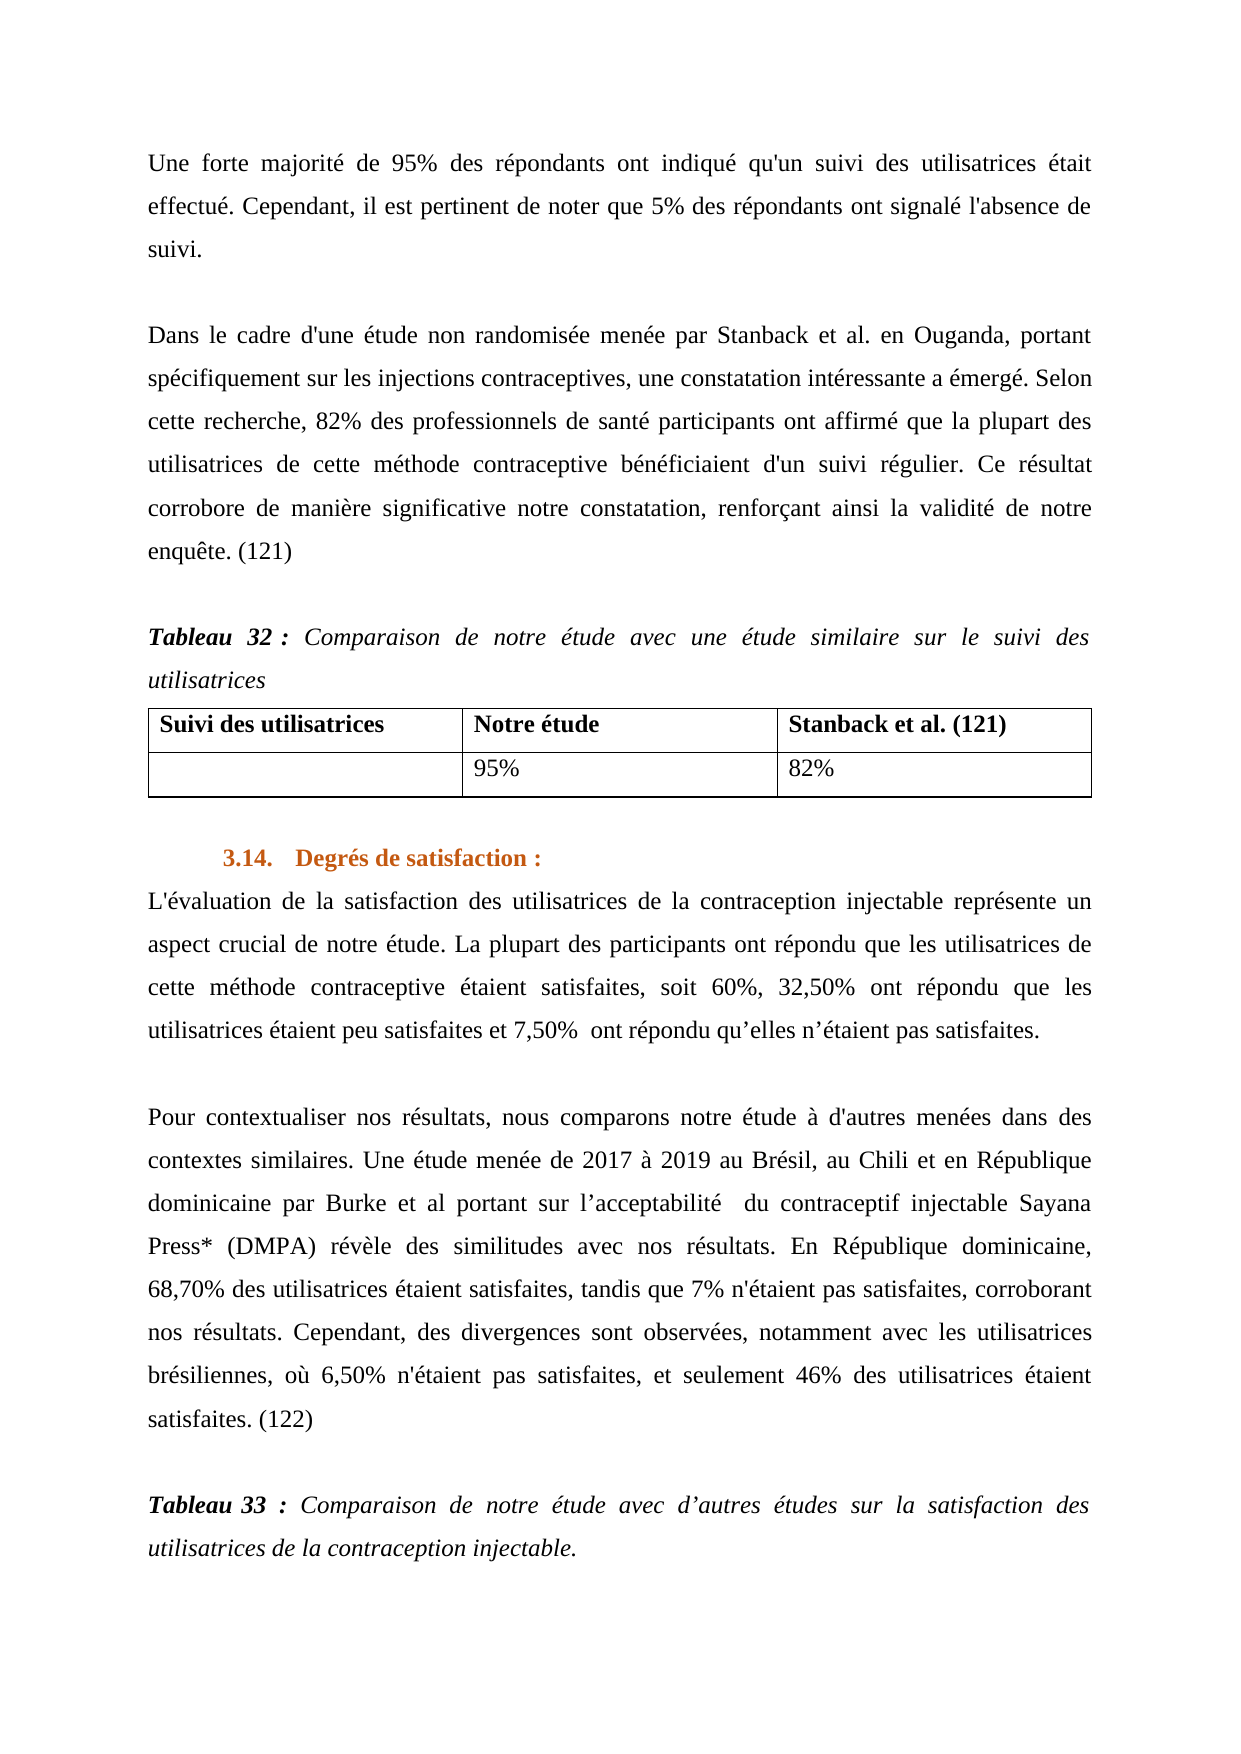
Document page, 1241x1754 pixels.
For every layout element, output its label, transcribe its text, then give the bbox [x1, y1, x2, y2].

table_header Stanback et al. (121) [778, 709, 1091, 752]
text Tableau 33 : Comparaison de notre étude avec d’autres études sur la satisfaction des utilisatrices de la contraception injectable. [148, 1490, 1093, 1562]
text Tableau 32 : Comparaison de notre étude avec une étude similaire sur le suivi des utilisatrices [148, 622, 1093, 694]
table_cell 82% [778, 753, 1091, 796]
table_cell 95% [463, 753, 777, 796]
text Une forte majorité de 95% des répondants ont indiqué qu'un suivi des utilisatrices était effectué. Cependant, il est pertinent de noter que 5% des répondants ont signalé l'absence de suivi. [148, 148, 1093, 263]
text L'évaluation de la satisfaction des utilisatrices de la contraception injectable représente un aspect crucial de notre étude. La plupart des participants ont répondu que les utilisatrices de cette méthode contraceptive étaient satisfaites, soit 60%, 32,50% ont répondu que les utilisatrices étaient peu satisfaites et 7,50% ont répondu qu’elles n’étaient pas satisfaites. [148, 886, 1093, 1044]
text Dans le cadre d'une étude non randomisée menée par Stanback et al. en Ouganda, portant spécifiquement sur les injections contraceptives, une constatation intéressante a émergé. Selon cette recherche, 82% des professionnels de santé participants ont affirmé que la plupart des utilisatrices de cette méthode contraceptive bénéficiaient d'un suivi régulier. Ce résultat corrobore de manière significative notre constatation, renforçant ainsi la validité de notre enquête. (121) [148, 320, 1093, 564]
table_header Notre étude [463, 709, 777, 752]
table_cell [149, 753, 462, 796]
table_header Suivi des utilisatrices [149, 709, 462, 752]
list Degrés de satisfaction : [223, 843, 1093, 872]
text Pour contextualiser nos résultats, nous comparons notre étude à d'autres menées dans des contextes similaires. Une étude menée de 2017 à 2019 au Brésil, au Chili et en République dominicaine par Burke et al portant sur l’acceptabilité du contraceptif injectable Sayana Press* (DMPA) révèle des similitudes avec nos résultats. En République dominicaine, 68,70% des utilisatrices étaient satisfaites, tandis que 7% n'étaient pas satisfaites, corroborant nos résultats. Cependant, des divergences sont observées, notamment avec les utilisatrices brésiliennes, où 6,50% n'étaient pas satisfaites, et seulement 46% des utilisatrices étaient satisfaites. (122) [148, 1102, 1093, 1432]
